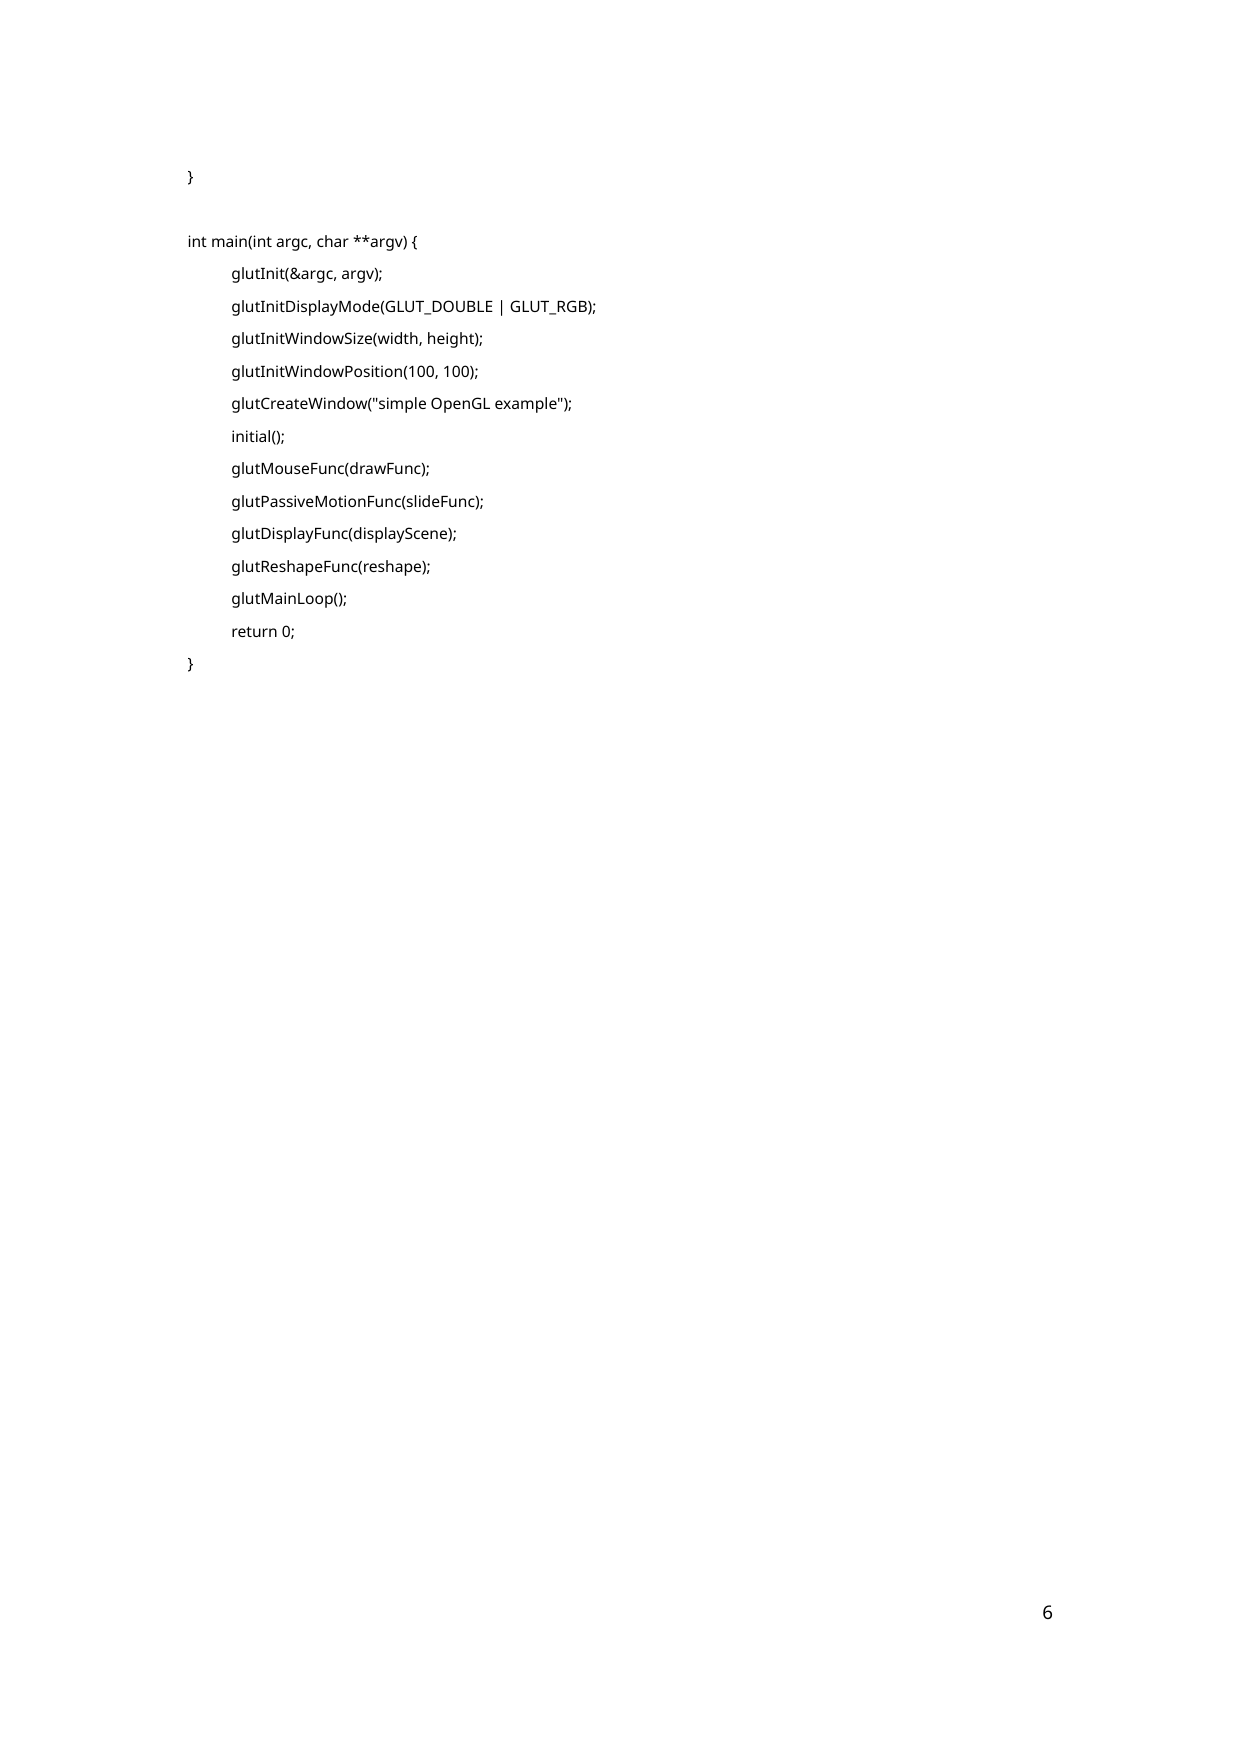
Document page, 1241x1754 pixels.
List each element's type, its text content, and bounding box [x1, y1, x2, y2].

text initial(); [187, 420, 1053, 452]
text glutInitWindowPosition(100, 100); [187, 355, 1053, 387]
text int main(int argc, char **argv) { [187, 225, 1053, 257]
text glutInitDisplayMode(GLUT_DOUBLE | GLUT_RGB); [187, 290, 1053, 322]
text glutCreateWindow("simple OpenGL example"); [187, 387, 1053, 420]
text glutInit(&argc, argv); [187, 257, 1053, 290]
text } [187, 160, 1053, 192]
text return 0; [187, 615, 1053, 647]
text glutMouseFunc(drawFunc); [187, 452, 1053, 485]
text glutMainLoop(); [187, 582, 1053, 615]
text glutInitWindowSize(width, height); [187, 322, 1053, 355]
text glutPassiveMotionFunc(slideFunc); [187, 485, 1053, 517]
text glutReshapeFunc(reshape); [187, 550, 1053, 582]
text glutDisplayFunc(displayScene); [187, 517, 1053, 550]
text } [187, 647, 1053, 680]
